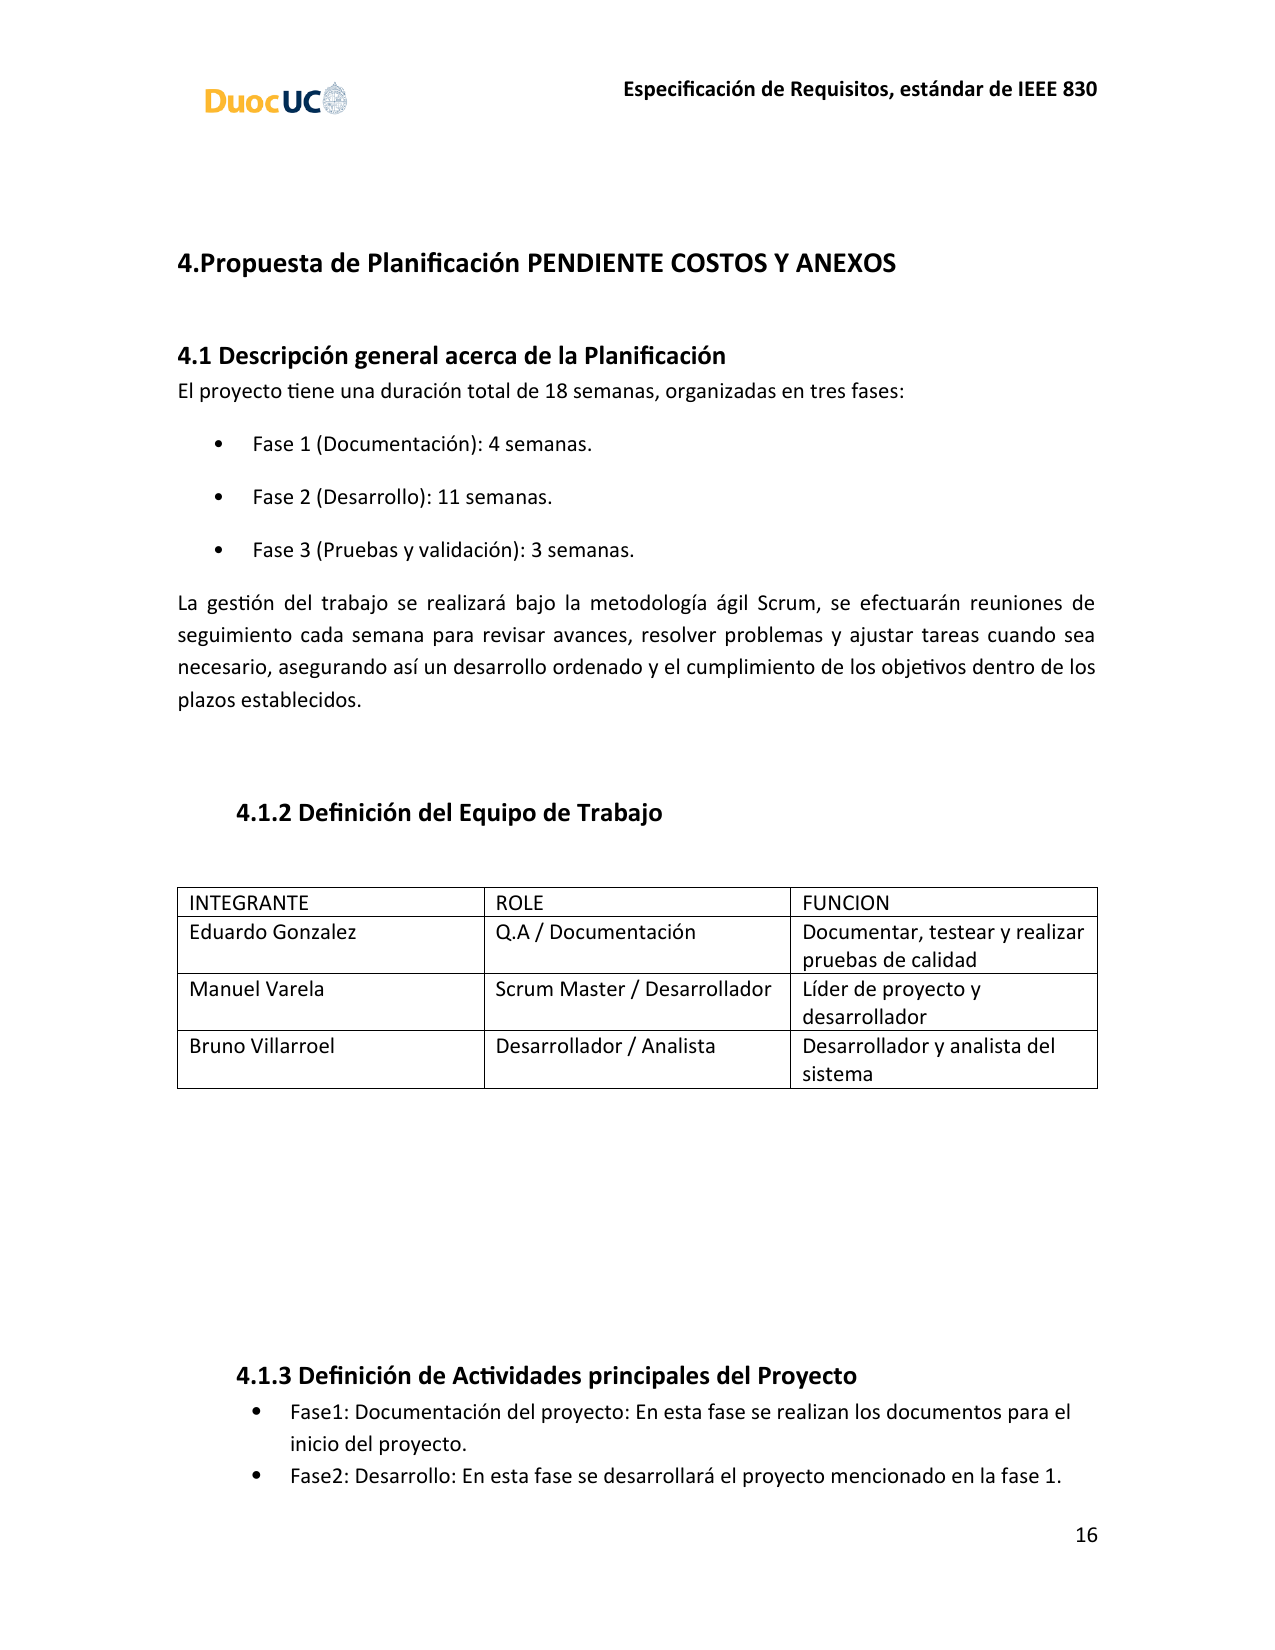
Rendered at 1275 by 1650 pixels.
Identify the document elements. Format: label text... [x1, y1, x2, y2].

table_cell Manuel Varela [178, 974, 484, 1030]
table_cell Scrum Master / Desarrollador [485, 974, 790, 1030]
subtitle 4.1.3 Definición de Actividades principales del Proyecto [236, 1358, 1098, 1391]
table_cell Bruno Villarroel [178, 1031, 484, 1087]
table_cell Líder de proyecto y desarrollador [791, 974, 1097, 1030]
table_cell Desarrollador y analista del sistema [791, 1031, 1097, 1087]
list Fase1: Documentación del proyecto: En esta fase se realizan los documentos para el inicio del proyecto. [252, 1397, 1098, 1457]
picture [198, 78, 352, 117]
table_cell Desarrollador / Analista [485, 1031, 790, 1087]
list Fase 1 (Documentación): 4 semanas. [215, 429, 1098, 457]
text La gestión del trabajo se realizará bajo la metodología ágil Scrum, se efectuarán reuniones de seguimiento cada semana para revisar avances, resolver problemas y ajustar tareas cuando sea necesario, asegurando así un desarrollo ordenado y el cumplimiento de los objetivos dentro de los plazos establecidos. [177, 588, 1098, 713]
subtitle 4.1.2 Definición del Equipo de Trabajo [236, 795, 1098, 828]
table_cell Eduardo Gonzalez [178, 917, 484, 973]
list Fase 3 (Pruebas y validación): 3 semanas. [215, 535, 1098, 563]
text El proyecto tiene una duración total de 18 semanas, organizadas en tres fases: [177, 376, 1098, 404]
table_cell Q.A / Documentación [485, 917, 790, 973]
table_header INTEGRANTE [178, 888, 484, 916]
subtitle 4.Propuesta de Planificación PENDIENTE COSTOS Y ANEXOS [177, 244, 1098, 280]
table_cell Documentar, testear y realizar pruebas de calidad [791, 917, 1097, 973]
list Fase 2 (Desarrollo): 11 semanas. [215, 482, 1098, 510]
table_header FUNCION [791, 888, 1097, 916]
table_header ROLE [485, 888, 790, 916]
list Fase2: Desarrollo: En esta fase se desarrollará el proyecto mencionado en la fase 1. [252, 1461, 1098, 1489]
subtitle 4.1 Descripción general acerca de la Planificación [177, 338, 1098, 371]
